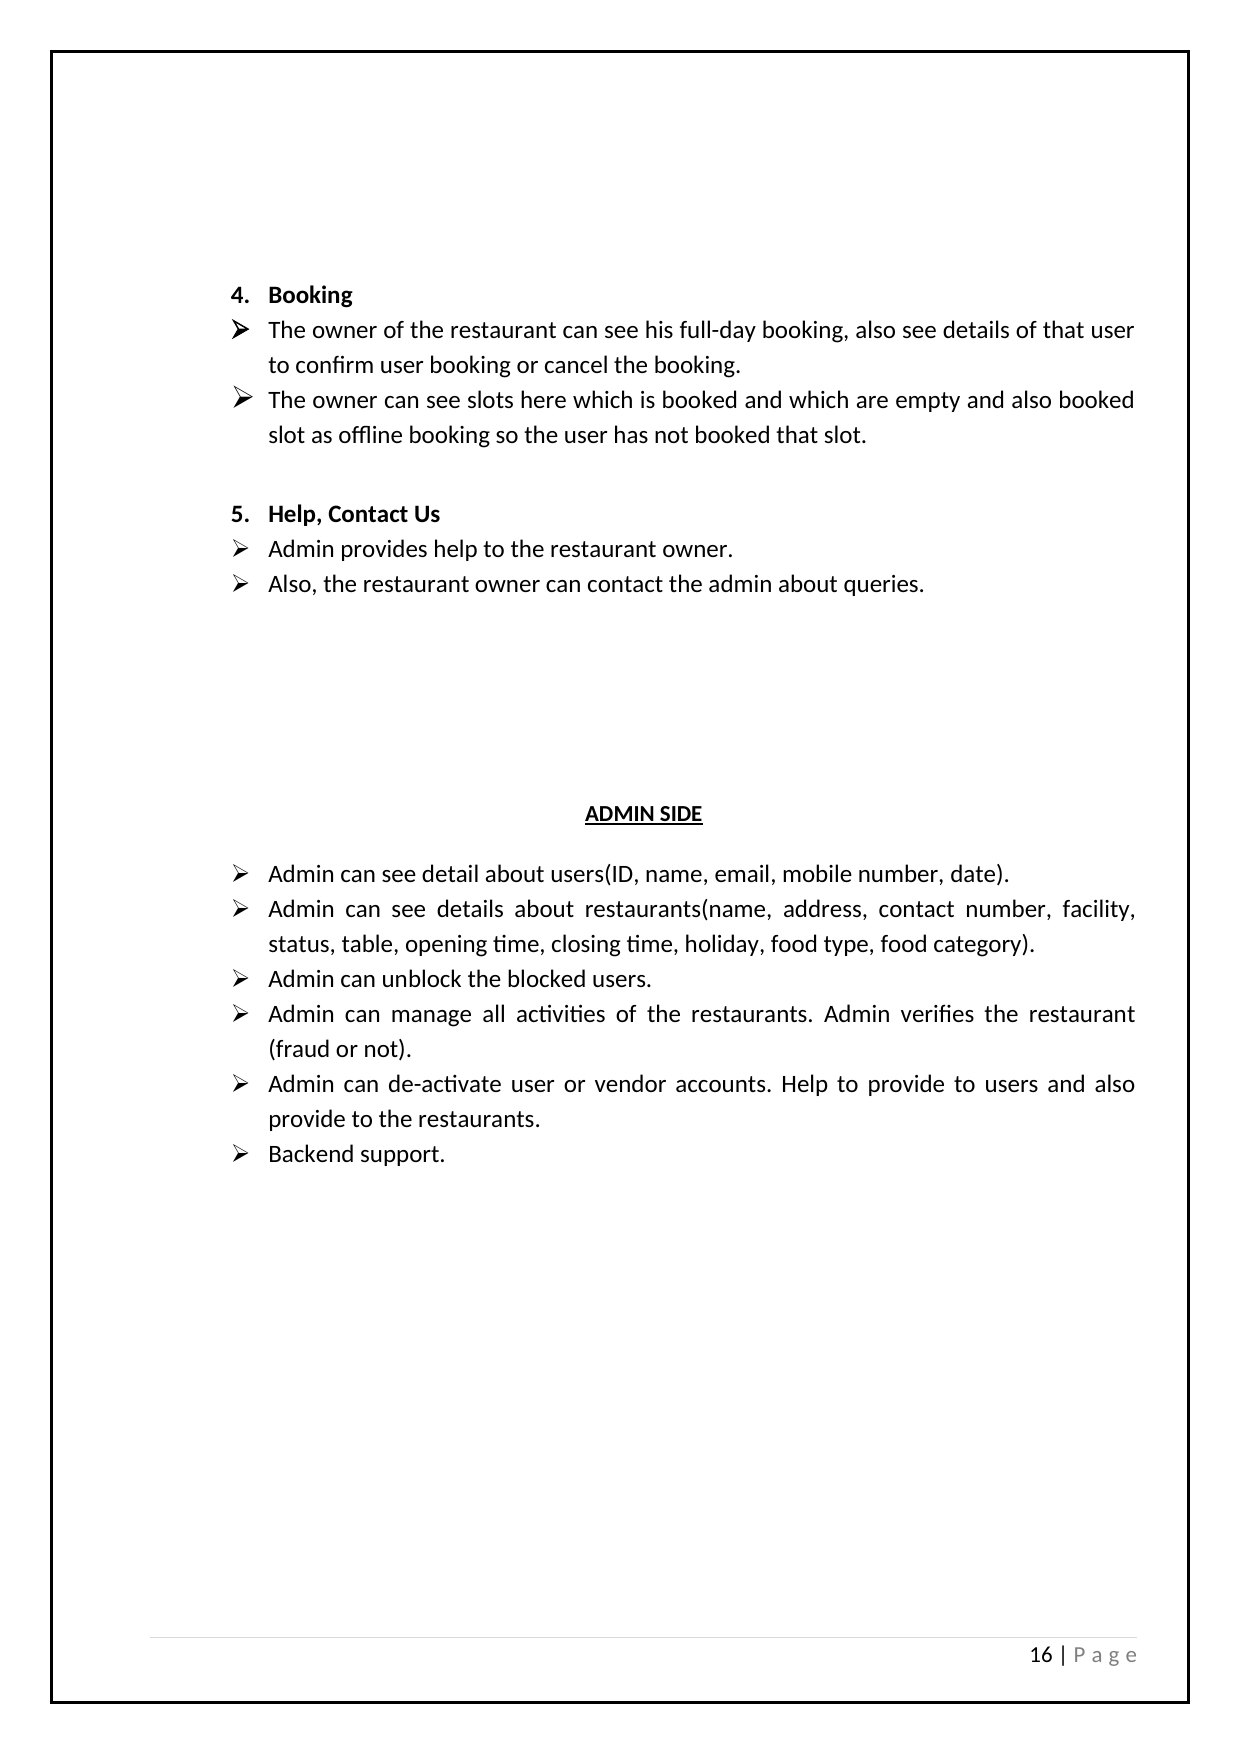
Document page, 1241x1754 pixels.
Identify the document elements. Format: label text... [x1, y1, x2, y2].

list Admin can see detail about users(ID, name, email, mobile number, date). [231, 858, 1137, 888]
list The owner can see slots here which is booked and which are empty and also booked slot as offline booking so the user has not booked that slot. [231, 384, 1137, 450]
list Also, the restaurant owner can contact the admin about queries. [231, 568, 1137, 598]
list Admin provides help to the restaurant owner. [231, 533, 1137, 563]
list Admin can see details about restaurants(name, address, contact number, facility, status, table, opening time, closing time, holiday, food type, food category). [231, 893, 1137, 958]
list Admin can manage all activities of the restaurants. Admin verifies the restaurant (fraud or not). [231, 998, 1137, 1063]
list Admin can de-activate user or vendor accounts. Help to provide to users and also provide to the restaurants. [231, 1068, 1137, 1133]
text ADMIN SIDE [150, 799, 1137, 827]
list The owner of the restaurant can see his full-day booking, also see details of that user to confirm user booking or cancel the booking. [231, 314, 1137, 379]
list Booking [231, 279, 1137, 309]
list Admin can unblock the blocked users. [231, 963, 1137, 993]
list Backend support. [231, 1138, 1137, 1168]
list Help, Contact Us [231, 498, 1137, 528]
